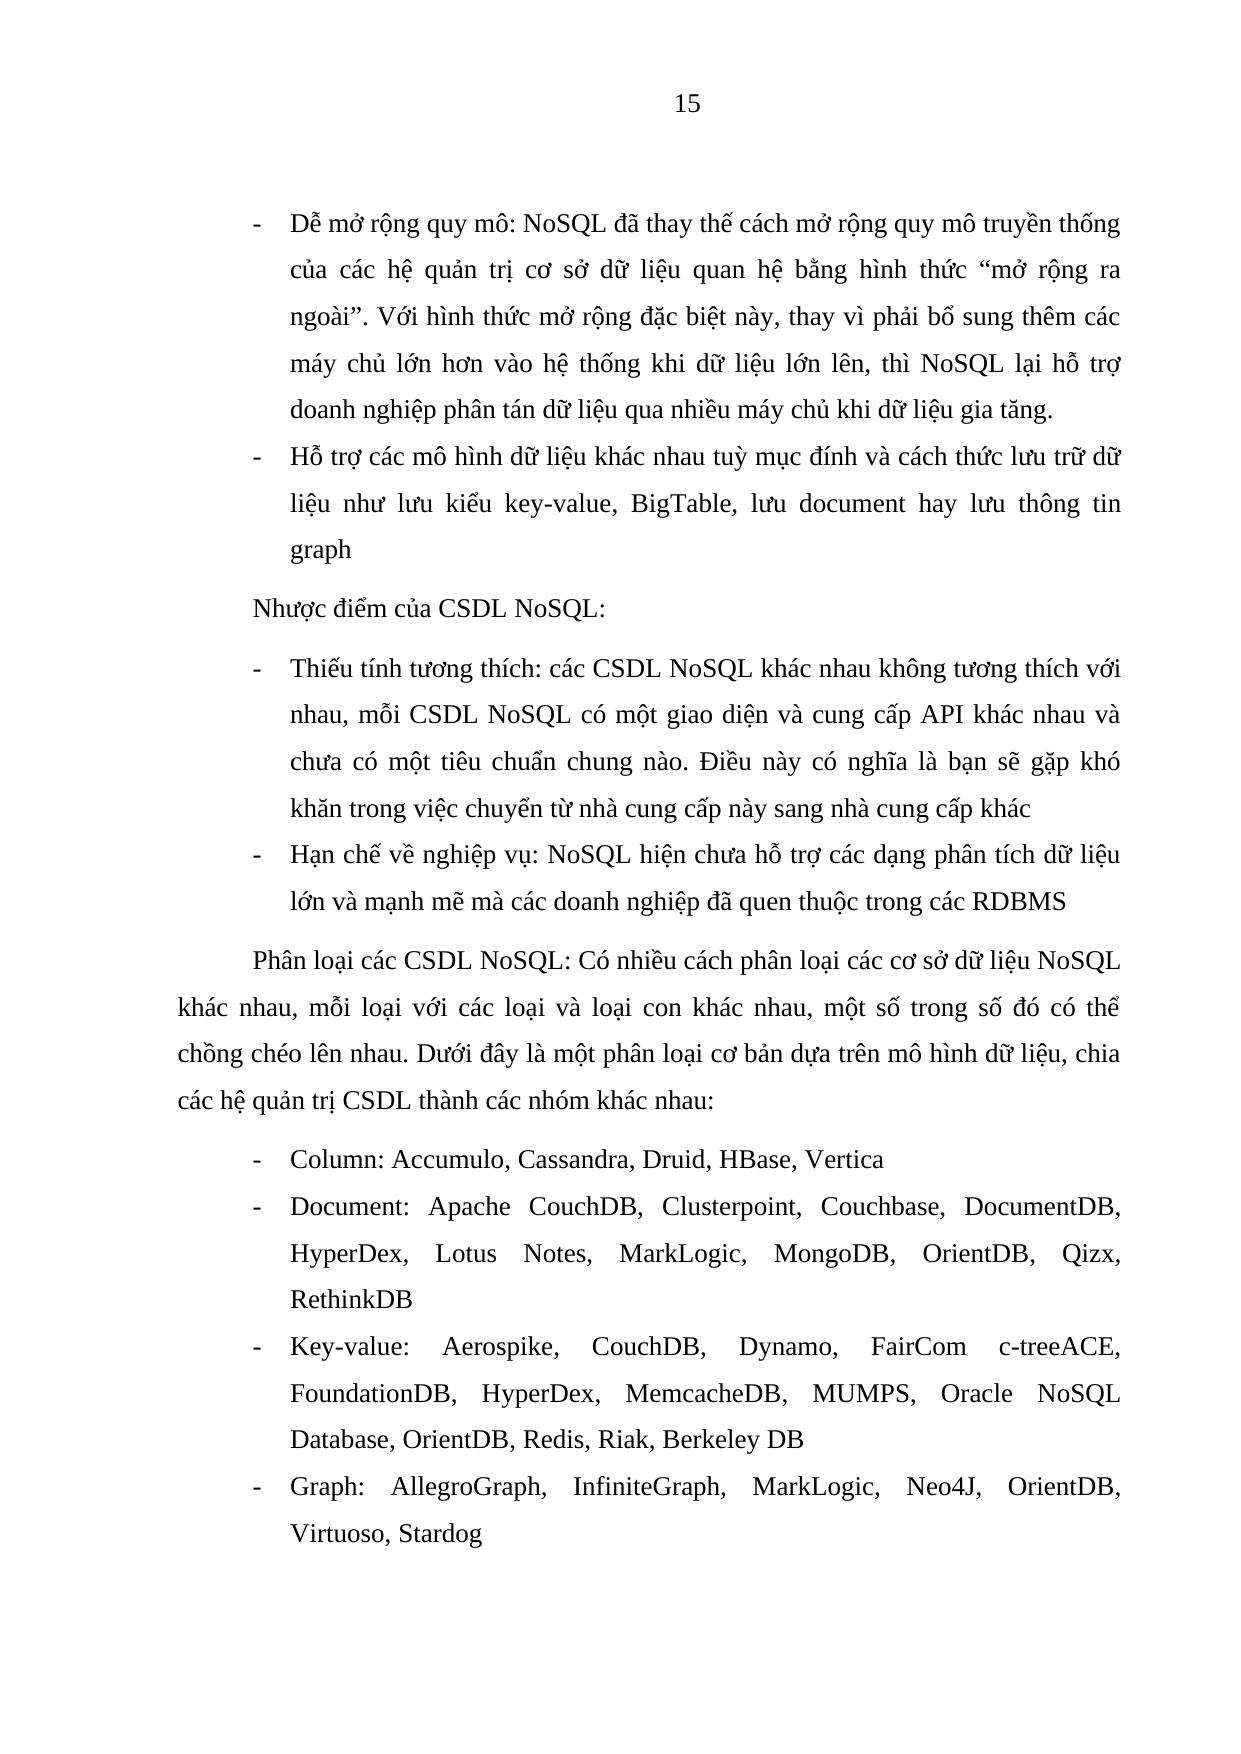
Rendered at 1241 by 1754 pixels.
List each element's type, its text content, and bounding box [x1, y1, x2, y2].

list Key-value: Aerospike, CouchDB, Dynamo, FairCom c-treeACE, FoundationDB, HyperDex, MemcacheDB, MUMPS, Oracle NoSQL Database, OrientDB, Redis, Riak, Berkeley DB [252, 1330, 1122, 1454]
list Hỗ trợ các mô hình dữ liệu khác nhau tuỳ mục đính và cách thức lưu trữ dữ liệu như lưu kiểu key-value, BigTable, lưu document hay lưu thông tin graph [252, 440, 1122, 564]
text Phân loại các CSDL NoSQL: Có nhiều cách phân loại các cơ sở dữ liệu NoSQL khác nhau, mỗi loại với các loại và loại con khác nhau, một số trong số đó có thể chồng chéo lên nhau. Dưới đây là một phân loại cơ bản dựa trên mô hình dữ liệu, chia các hệ quản trị CSDL thành các nhóm khác nhau: [177, 944, 1122, 1115]
list Column: Accumulo, Cassandra, Druid, HBase, Vertica [252, 1143, 1122, 1174]
list Thiếu tính tương thích: các CSDL NoSQL khác nhau không tương thích với nhau, mỗi CSDL NoSQL có một giao diện và cung cấp API khác nhau và chưa có một tiêu chuẩn chung nào. Điều này có nghĩa là bạn sẽ gặp khó khăn trong việc chuyển từ nhà cung cấp này sang nhà cung cấp khác [252, 652, 1122, 823]
list Dễ mở rộng quy mô: NoSQL đã thay thế cách mở rộng quy mô truyền thống của các hệ quản trị cơ sở dữ liệu quan hệ bằng hình thức “mở rộng ra ngoài”. Với hình thức mở rộng đặc biệt này, thay vì phải bổ sung thêm các máy chủ lớn hơn vào hệ thống khi dữ liệu lớn lên, thì NoSQL lại hỗ trợ doanh nghiệp phân tán dữ liệu qua nhiều máy chủ khi dữ liệu gia tăng. [252, 207, 1122, 424]
list Document: Apache CouchDB, Clusterpoint, Couchbase, DocumentDB, HyperDex, Lotus Notes, MarkLogic, MongoDB, OrientDB, Qizx, RethinkDB [252, 1190, 1122, 1314]
list Graph: AllegroGraph, InfiniteGraph, MarkLogic, Neo4J, OrientDB, Virtuoso, Stardog [252, 1470, 1122, 1548]
text Nhược điểm của CSDL NoSQL: [252, 593, 1122, 624]
list Hạn chế về nghiệp vụ: NoSQL hiện chưa hỗ trợ các dạng phân tích dữ liệu lớn và mạnh mẽ mà các doanh nghiệp đã quen thuộc trong các RDBMS [252, 838, 1122, 916]
